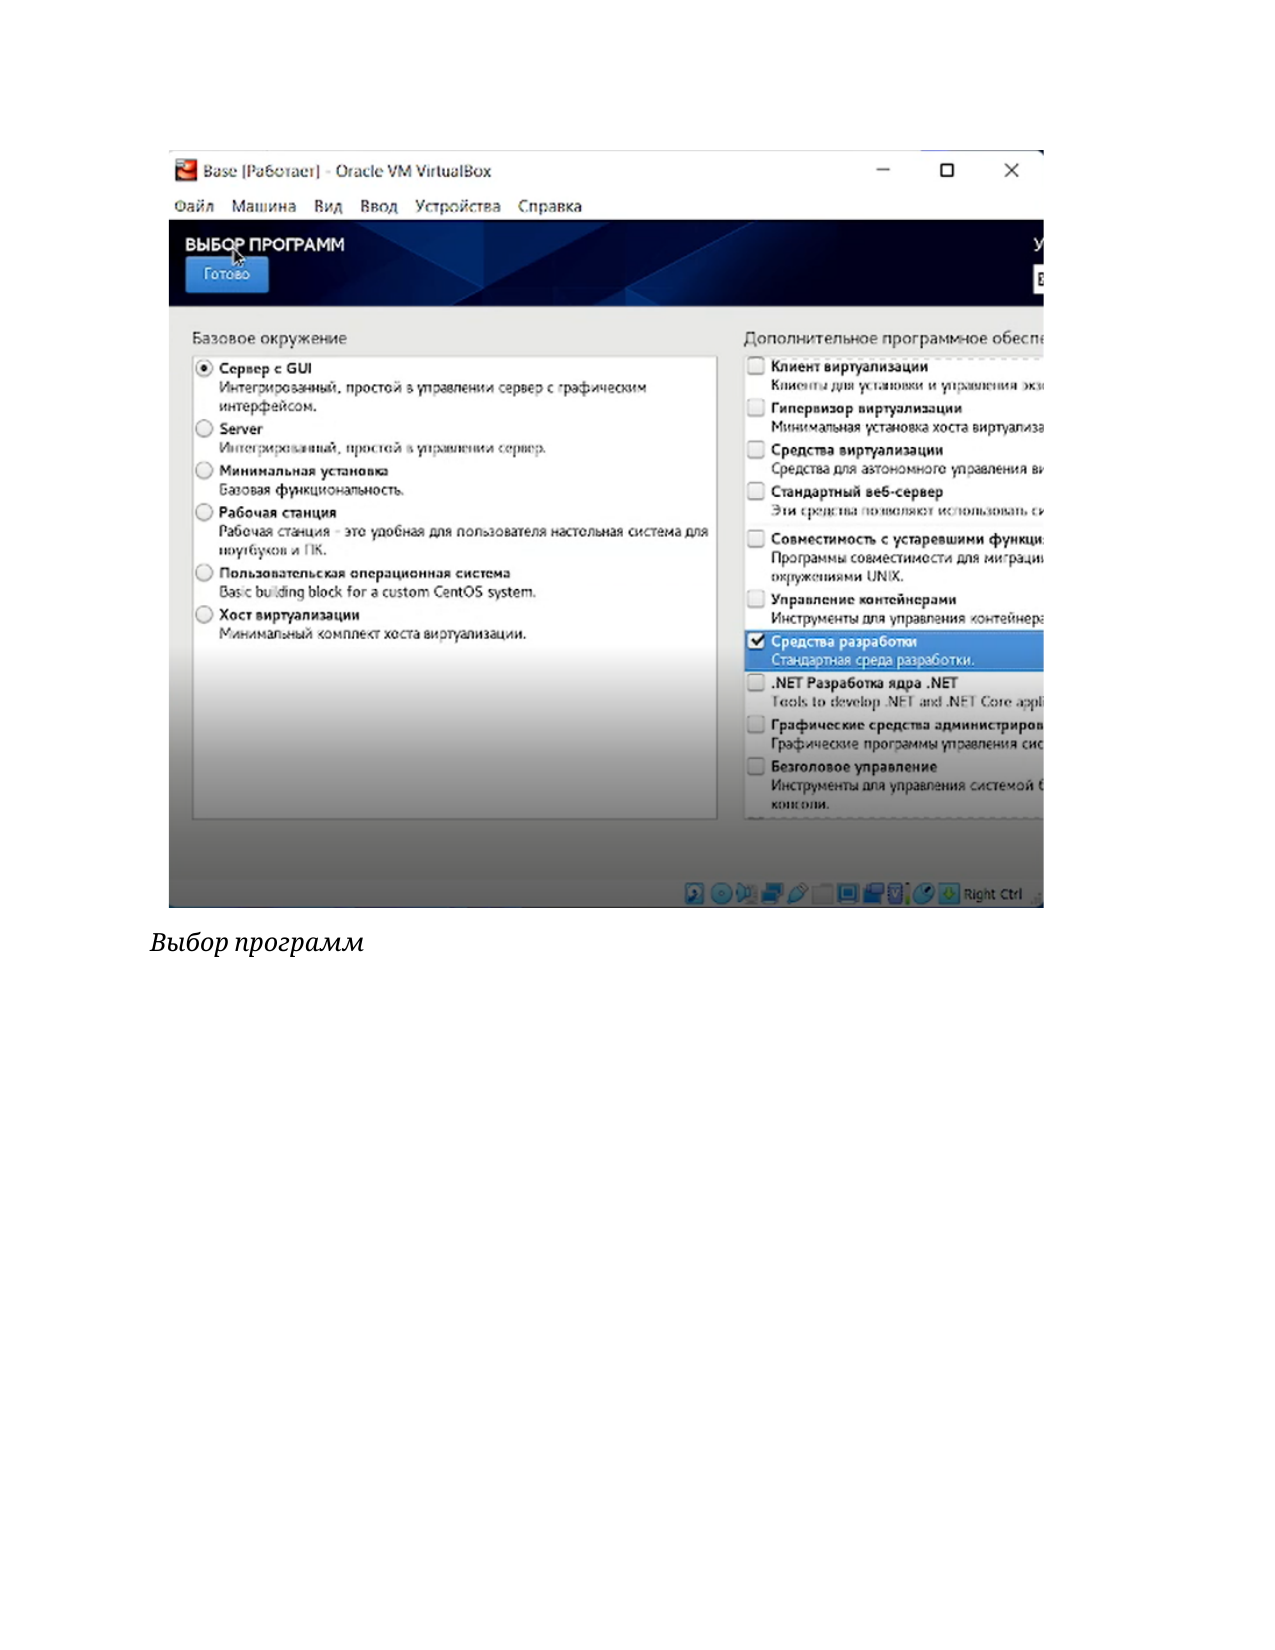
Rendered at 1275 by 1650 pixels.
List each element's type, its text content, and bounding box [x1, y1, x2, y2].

text Выбор программ [150, 928, 1125, 957]
picture [168, 150, 1044, 908]
